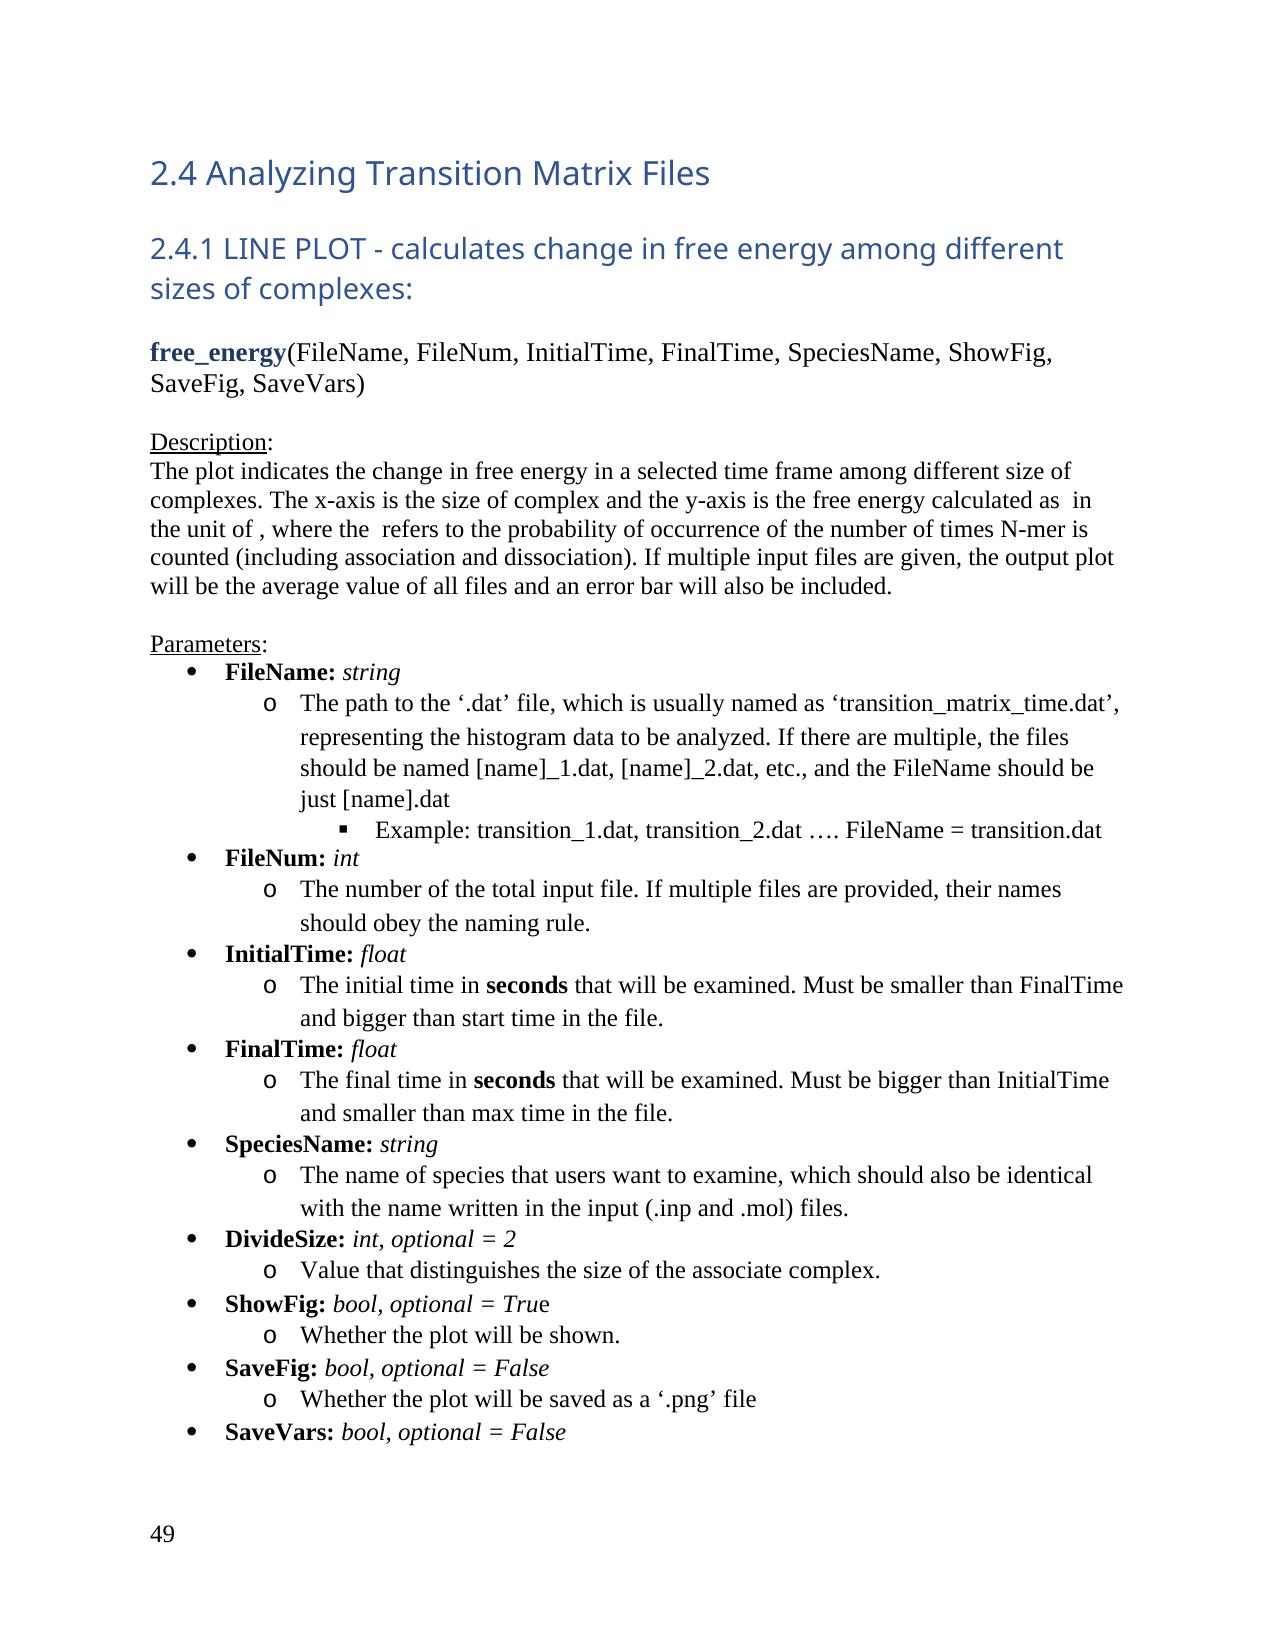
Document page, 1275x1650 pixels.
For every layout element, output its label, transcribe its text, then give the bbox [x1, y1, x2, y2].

list Value that distinguishes the size of the associate complex. [262, 1255, 1125, 1286]
subtitle 2.4.1 LINE PLOT - calculates change in free energy among different sizes of complexes: [150, 228, 1125, 308]
list SaveFig: bool, optional = False [187, 1353, 1125, 1382]
text Description: [150, 427, 1125, 456]
list The path to the ‘.dat’ file, which is usually named as ‘transition_matrix_time.dat’, representing the histogram data to be analyzed. If there are multiple, the files should be named [name]_1.dat, [name]_2.dat, etc., and the FileName should be just [name].dat [262, 688, 1125, 812]
text free_energy(FileName, FileNum, InitialTime, FinalTime, SpeciesName, ShowFig, SaveFig, SaveVars) [150, 336, 1125, 399]
text Parameters: [150, 629, 1125, 657]
list DivideSize: int, optional = 2 [187, 1224, 1125, 1253]
list The name of species that users want to examine, which should also be identical with the name written in the input (.inp and .mol) files. [262, 1160, 1125, 1222]
list SpeciesName: string [187, 1129, 1125, 1158]
text The plot indicates the change in free energy in a selected time frame among different size of complexes. The x-axis is the size of complex and the y-axis is the free energy calculated as in the unit of , where the refers to the probability of occurrence of the number of times N-mer is counted (including association and dissociation). If multiple input files are given, the output plot will be the average value of all files and an error bar will also be included. [150, 456, 1125, 600]
list The final time in seconds that will be examined. Must be bigger than InitialTime and smaller than max time in the file. [262, 1065, 1125, 1127]
list ShowFig: bool, optional = True [187, 1289, 1125, 1317]
list FileNum: int [187, 843, 1125, 872]
list FileName: string [187, 657, 1125, 686]
list The number of the total input file. If multiple files are provided, their names should obey the naming rule. [262, 874, 1125, 936]
subtitle 2.4 Analyzing Transition Matrix Files [150, 150, 1125, 195]
list Whether the plot will be shown. [262, 1320, 1125, 1351]
list FinalTime: float [187, 1034, 1125, 1063]
list SaveVars: bool, optional = False [187, 1417, 1125, 1446]
list The initial time in seconds that will be examined. Must be smaller than FinalTime and bigger than start time in the file. [262, 970, 1125, 1032]
list InitialTime: float [187, 939, 1125, 967]
list Example: transition_1.dat, transition_2.dat …. FileName = transition.dat [337, 815, 1125, 843]
list Whether the plot will be saved as a ‘.png’ file [262, 1384, 1125, 1415]
